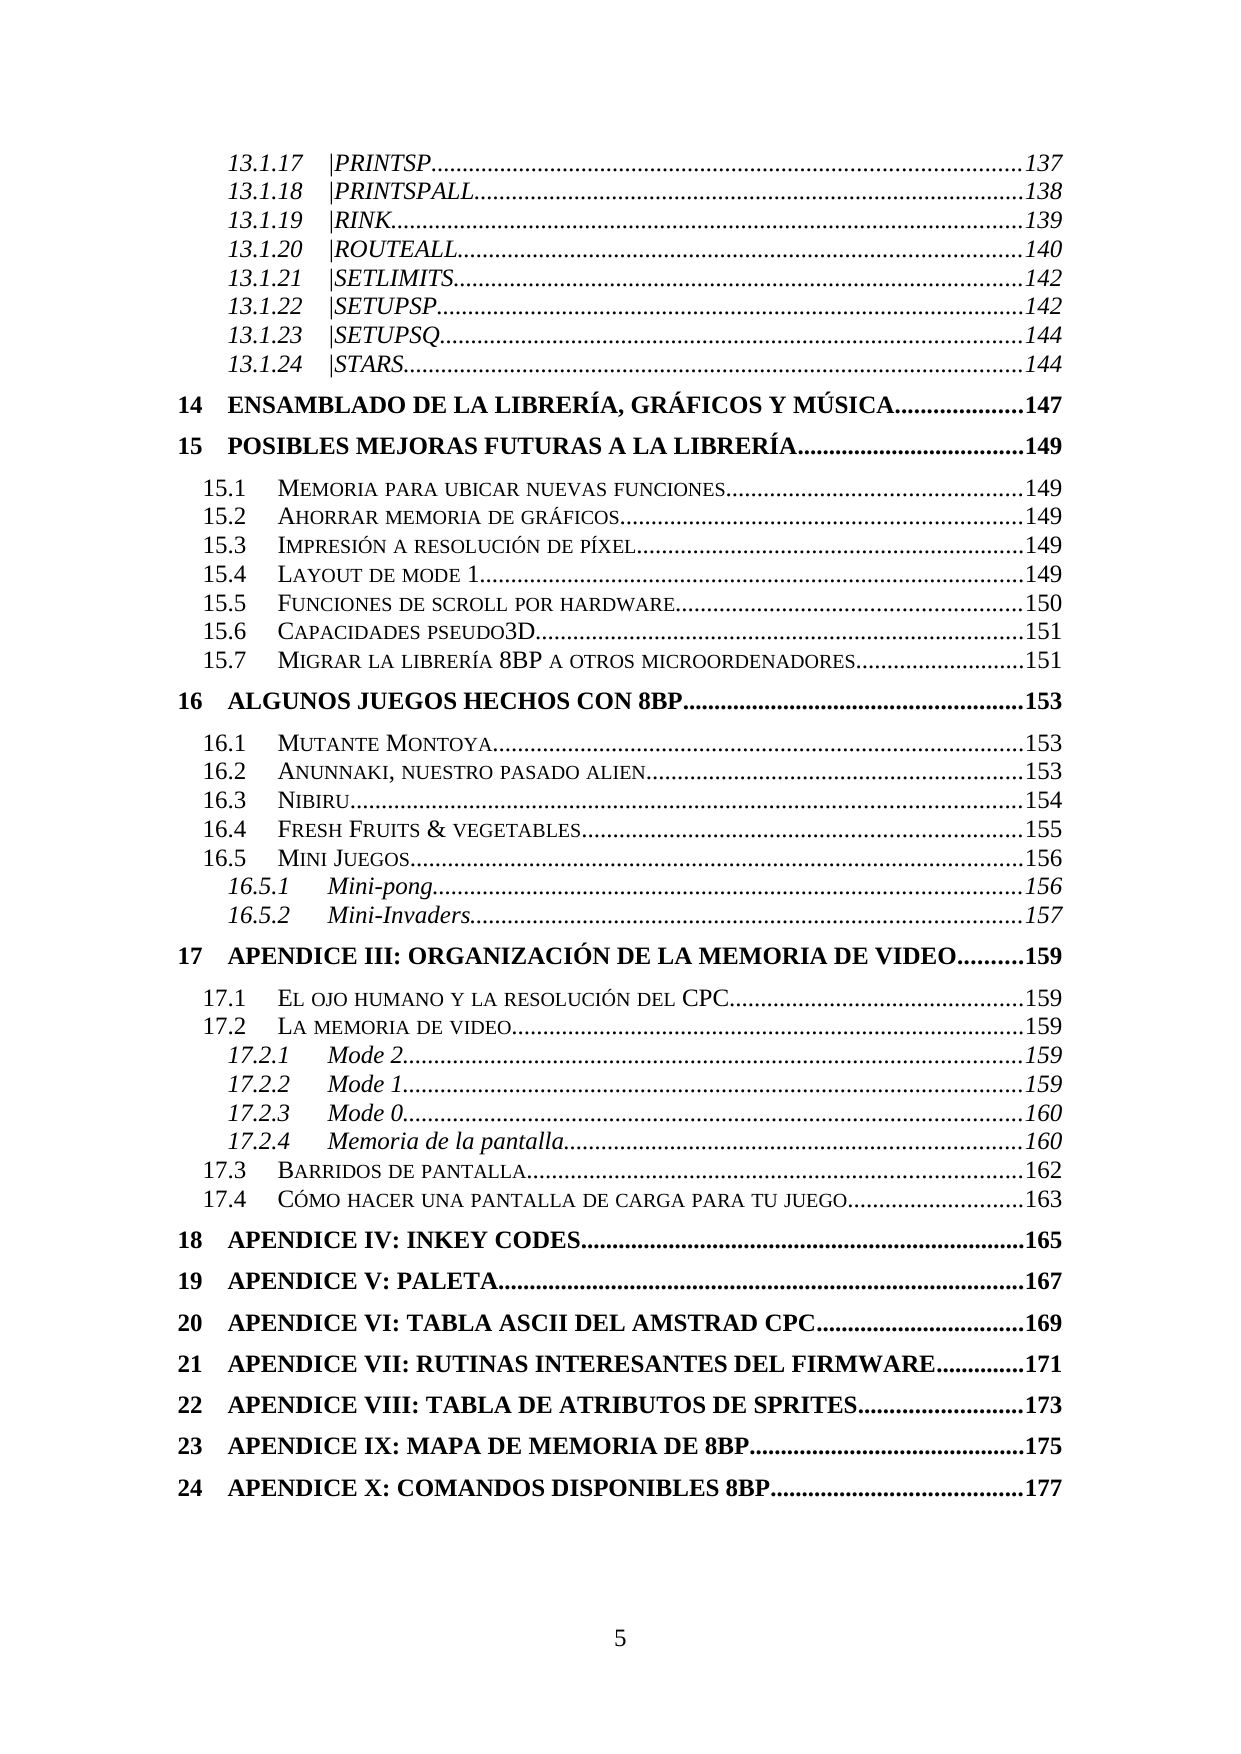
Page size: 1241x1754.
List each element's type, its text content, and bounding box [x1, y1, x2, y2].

text 16 Algunos juegos hechos con 8BP 153 [177, 686, 1063, 715]
text 17.1 El ojo humano y la resolución del CPC 159 [202, 983, 1063, 1011]
text 15.7 Migrar la librería 8BP a otros microordenadores 151 [202, 645, 1063, 674]
text 16.5.2 Mini-Invaders 157 [227, 900, 1063, 929]
text 24 APENDICE X: comandos disponibles 8BP 177 [177, 1473, 1063, 1501]
text 17.2.3 Mode 0 160 [227, 1098, 1063, 1126]
text 13.1.23 |SETUPSQ 144 [227, 320, 1063, 349]
text 14 Ensamblado de la librería, gráficos y música 147 [177, 390, 1063, 419]
text 22 APENDICE VIII: Tabla de atributos de Sprites 173 [177, 1390, 1063, 1419]
text 13.1.17 |PRINTSP 137 [227, 148, 1063, 176]
text 13.1.21 |SETLIMITS 142 [227, 263, 1063, 291]
text 18 APENDICE IV: INKEY codes 165 [177, 1225, 1063, 1254]
text 20 APENDICE VI: Tabla ASCII del AMSTRAD CPC 169 [177, 1308, 1063, 1336]
text 17.3 Barridos de pantalla 162 [202, 1155, 1063, 1184]
text 16.2 Anunnaki, nuestro pasado alien 153 [202, 756, 1063, 785]
text 15.1 Memoria para ubicar nuevas funciones 149 [202, 473, 1063, 501]
text 17.2 La memoria de video 159 [202, 1011, 1063, 1040]
text 13.1.22 |SETUPSP 142 [227, 291, 1063, 320]
text 16.1 Mutante Montoya 153 [202, 728, 1063, 756]
text 13.1.19 |RINK 139 [227, 205, 1063, 234]
text 13.1.20 |ROUTEALL 140 [227, 234, 1063, 263]
text 16.5 Mini Juegos 156 [202, 843, 1063, 871]
text 13.1.24 |STARS 144 [227, 349, 1063, 378]
text 17.4 Cómo hacer una pantalla de carga para tu juego 163 [202, 1184, 1063, 1213]
text 15 Posibles mejoras futuras a la librería 149 [177, 431, 1063, 460]
text 15.3 Impresión a resolución de píxel 149 [202, 530, 1063, 559]
text 16.3 Nibiru 154 [202, 785, 1063, 814]
text 16.4 Fresh Fruits & vegetables 155 [202, 814, 1063, 843]
text 17.2.2 Mode 1 159 [227, 1069, 1063, 1098]
text 15.5 Funciones de scroll por hardware 150 [202, 588, 1063, 616]
text 19 APENDICE V: Paleta 167 [177, 1266, 1063, 1295]
text 15.2 Ahorrar memoria de gráficos 149 [202, 501, 1063, 530]
text 23 APENDICE IX: Mapa de memoria de 8BP 175 [177, 1431, 1063, 1460]
text 15.6 Capacidades pseudo3D 151 [202, 616, 1063, 645]
text 21 APENDICE VII: Rutinas interesantes del firmware 171 [177, 1349, 1063, 1378]
text 15.4 Layout de mode 1 149 [202, 559, 1063, 588]
text 17.2.4 Memoria de la pantalla 160 [227, 1126, 1063, 1155]
text 17.2.1 Mode 2 159 [227, 1040, 1063, 1069]
text 17 APENDICE III: Organización de la memoria de video 159 [177, 941, 1063, 970]
text 13.1.18 |PRINTSPALL 138 [227, 176, 1063, 205]
text 16.5.1 Mini-pong 156 [227, 871, 1063, 900]
